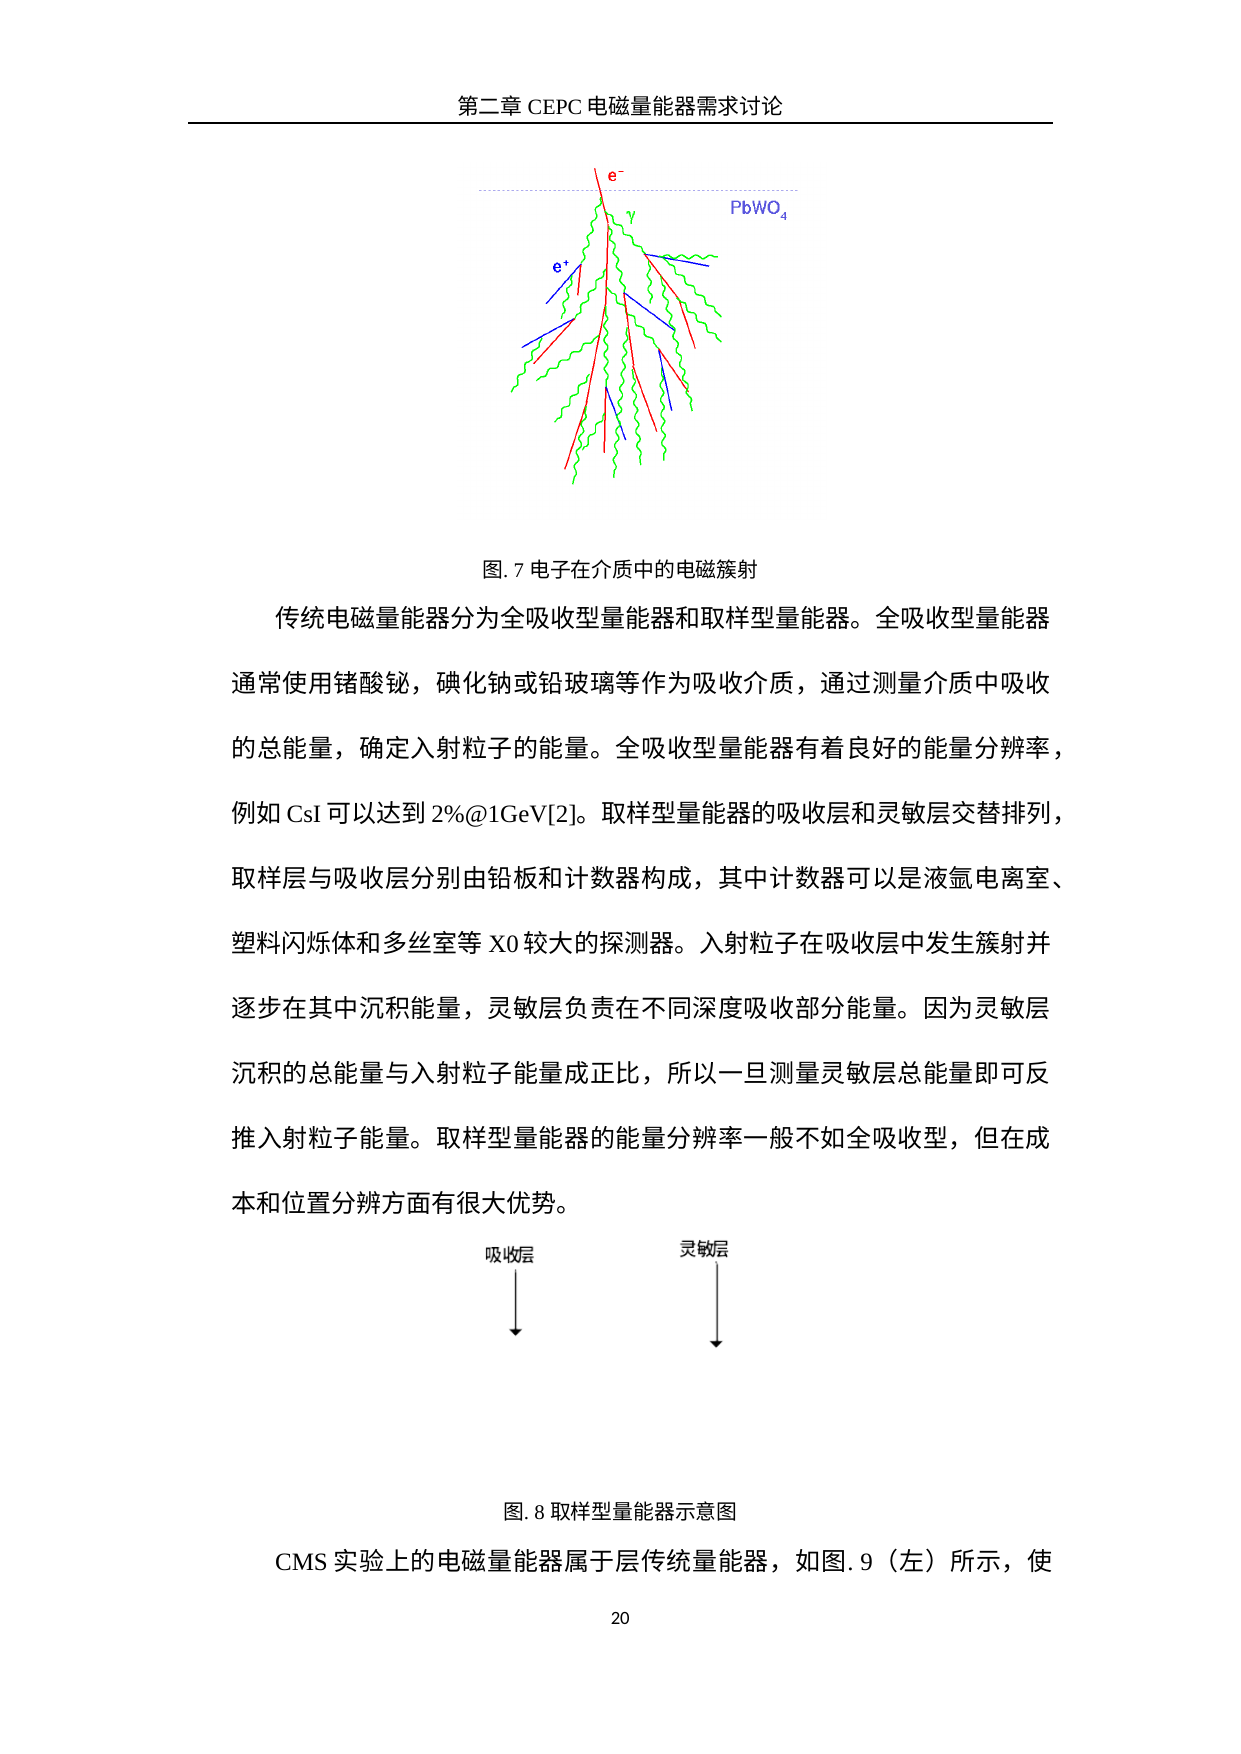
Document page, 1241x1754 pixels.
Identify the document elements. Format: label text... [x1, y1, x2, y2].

text 图. 8 取样型量能器示意图 [187, 1494, 1053, 1527]
picture [457, 162, 827, 520]
text 传统电磁量能器分为全吸收型量能器和取样型量能器。全吸收型量能器通常使用锗酸铋，碘化钠或铅玻璃等作为吸收介质，通过测量介质中吸收的总能量，确定入射粒子的能量。全吸收型量能器有着良好的能量分辨率，例如CsI可以达到2%@1GeV[2]。取样型量能器的吸收层和灵敏层交替排列，取样层与吸收层分别由铅板和计数器构成，其中计数器可以是液氩电离室、塑料闪烁体和多丝室等X0较大的探测器。入射粒子在吸收层中发生簇射并逐步在其中沉积能量，灵敏层负责在不同深度吸收部分能量。因为灵敏层沉积的总能量与入射粒子能量成正比，所以一旦测量灵敏层总能量即可反推入射粒子能量。取样型量能器的能量分辨率一般不如全吸收型，但在成本和位置分辨方面有很大优势。 [231, 584, 1053, 1234]
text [231, 1527, 1053, 1592]
text 图. 7 电子在介质中的电磁簇射 [187, 552, 1053, 584]
